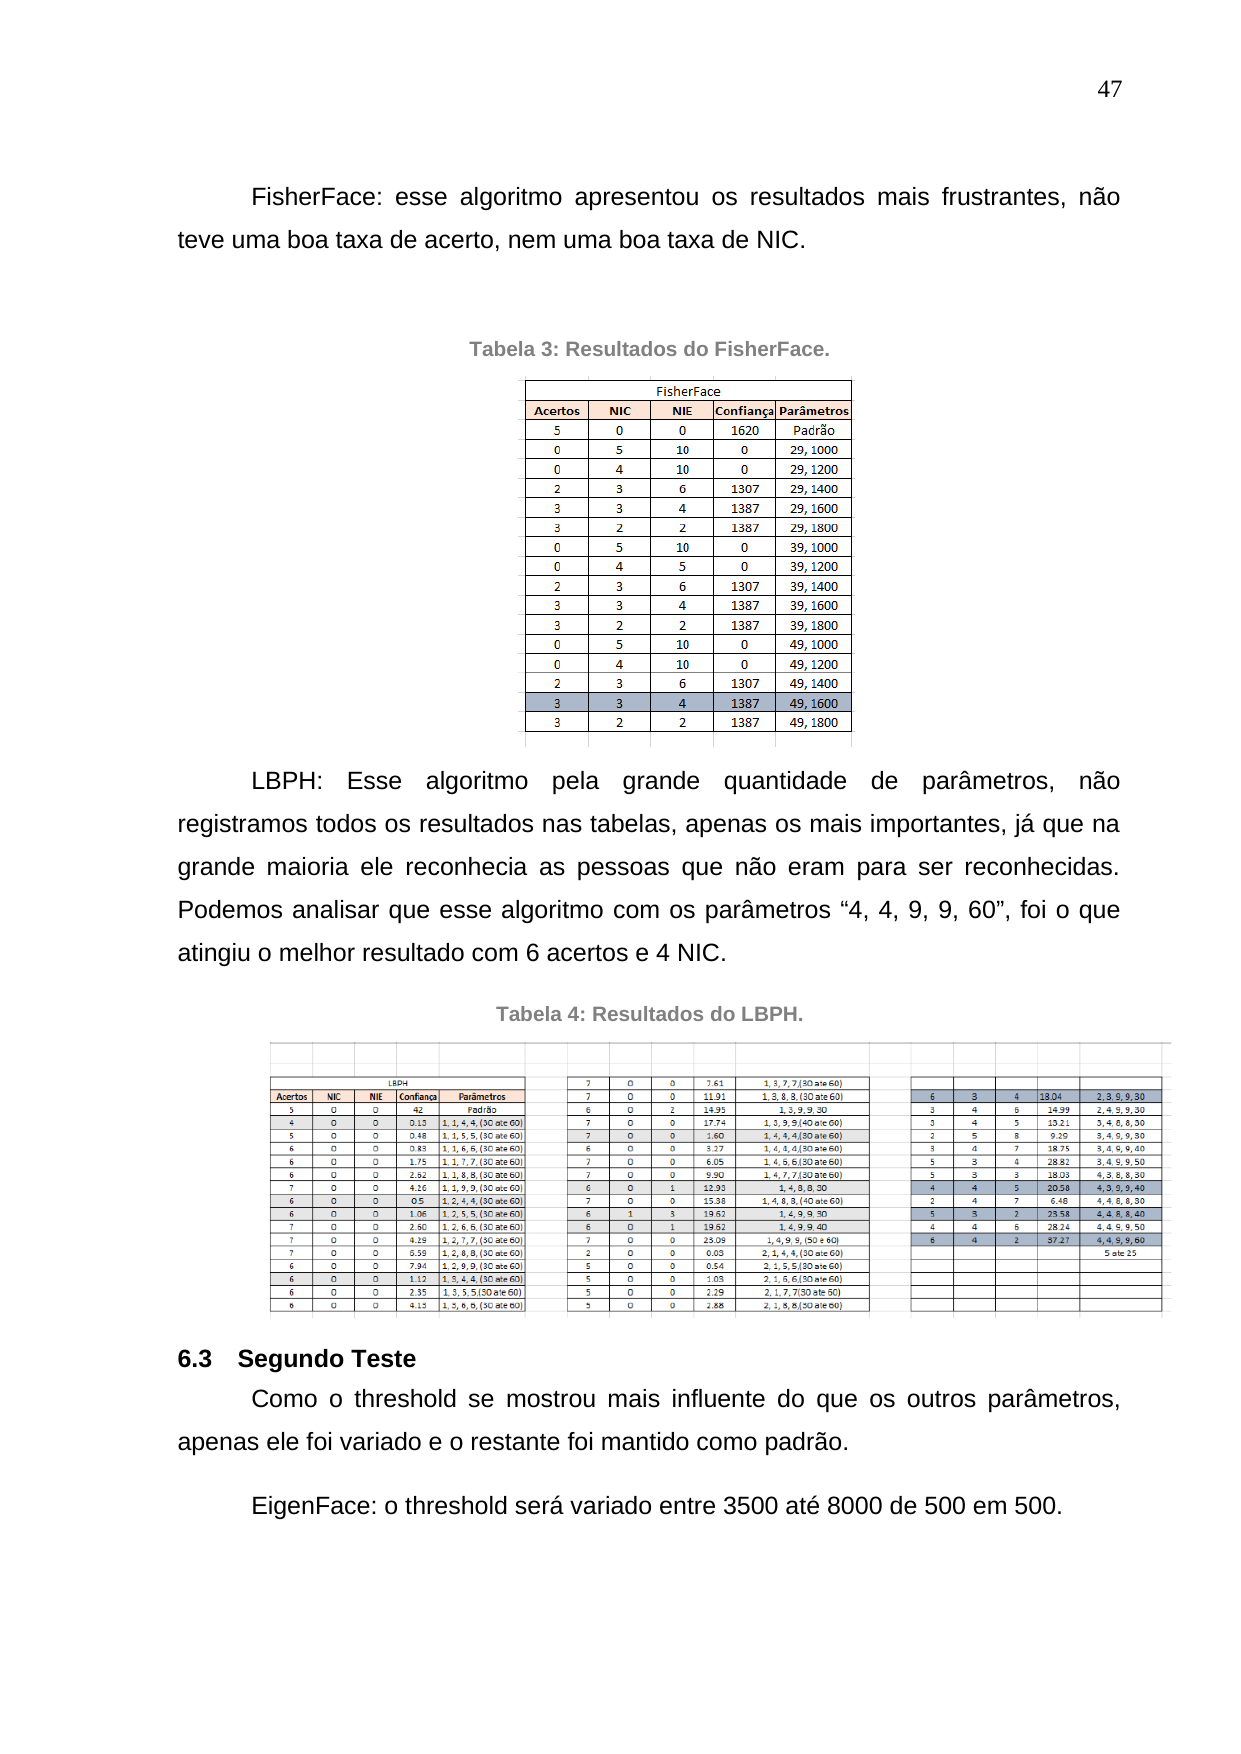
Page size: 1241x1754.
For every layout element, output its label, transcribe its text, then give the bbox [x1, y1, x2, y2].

text FisherFace: esse algoritmo apresentou os resultados mais frustrantes, não teve uma boa taxa de acerto, nem uma boa taxa de NIC. [177, 182, 1122, 253]
text Tabela 4: Resultados do LBPH. [177, 1002, 1122, 1026]
text Tabela 3: Resultados do FisherFace. [177, 336, 1122, 360]
text Como o threshold se mostrou mais influente do que os outros parâmetros, apenas ele foi variado e o restante foi mantido como padrão. [177, 1384, 1122, 1456]
text LBPH: Esse algoritmo pela grande quantidade de parâmetros, não registramos todos os resultados nas tabelas, apenas os mais importantes, já que na grande maioria ele reconhecia as pessoas que não eram para ser reconhecidas. Podemos analisar que esse algoritmo com os parâmetros “4, 4, 9, 9, 60”, foi o que atingiu o melhor resultado com 6 acertos e 4 NIC. [177, 766, 1122, 967]
text EigenFace: o threshold será variado entre 3500 até 8000 de 500 em 500. [177, 1491, 1122, 1519]
text Segundo Teste [177, 1344, 1122, 1373]
